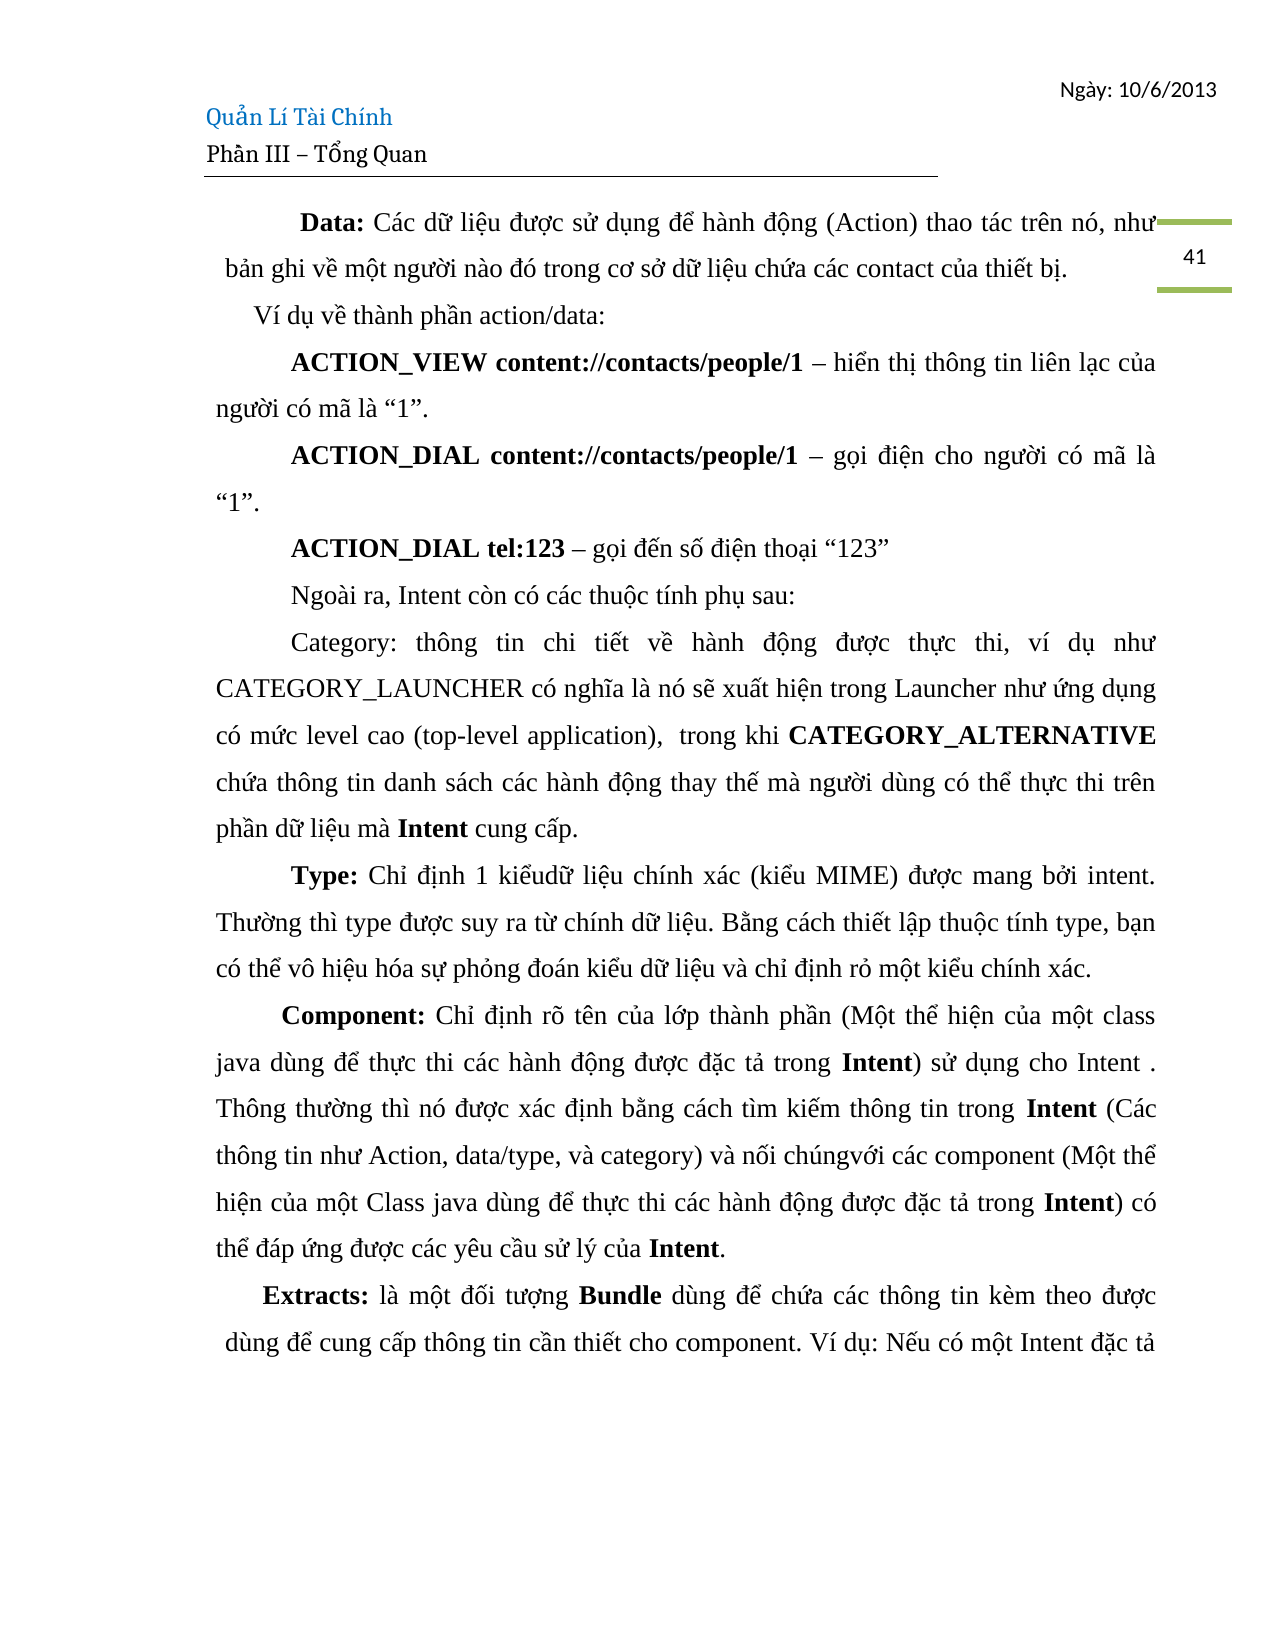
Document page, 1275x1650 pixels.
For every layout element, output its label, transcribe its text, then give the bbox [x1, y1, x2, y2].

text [225, 1279, 1157, 1357]
text ACTION_DIAL content://contacts/people/1 – gọi điện cho người có mã là “1”. [216, 439, 1157, 517]
text Type: Chỉ định 1 kiểudữ liệu chính xác (kiểu MIME) được mang bởi intent. Thường thì type được suy ra từ chính dữ liệu. Bằng cách thiết lập thuộc tính type, bạn có thể vô hiệu hóa sự phỏng đoán kiểu dữ liệu và chỉ định rỏ một kiểu chính xác. [216, 859, 1157, 983]
text Ngoài ra, Intent còn có các thuộc tính phụ sau: [216, 579, 1157, 610]
text Category: thông tin chi tiết về hành động được thực thi, ví dụ như CATEGORY_LAUNCHER có nghĩa là nó sẽ xuất hiện trong Launcher như ứng dụng có mức level cao (top-level application), trong khi CATEGORY_ALTERNATIVE chứa thông tin danh sách các hành động thay thế mà người dùng có thể thực thi trên phần dữ liệu mà Intent cung cấp. [216, 626, 1157, 843]
text Ví dụ về thành phần action/data: [216, 299, 1157, 330]
text ACTION_VIEW content://contacts/people/1 – hiển thị thông tin liên lạc của người có mã là “1”. [216, 346, 1157, 423]
text Component: Chỉ định rõ tên của lớp thành phần (Một thể hiện của một class java dùng để thực thi các hành động được đặc tả trong Intent) sử dụng cho Intent . Thông thường thì nó được xác định bằng cách tìm kiếm thông tin trong Intent (Các thông tin như Action, data/type, và category) và nối chúngvới các component (Một thể hiện của một Class java dùng để thực thi các hành động được đặc tả trong Intent) có thể đáp ứng được các yêu cầu sử lý của Intent. [216, 999, 1157, 1263]
text Data: Các dữ liệu được sử dụng để hành động (Action) thao tác trên nó, như bản ghi về một người nào đó trong cơ sở dữ liệu chứa các contact của thiết bị. [225, 206, 1157, 283]
text ACTION_DIAL tel:123 – gọi đến số điện thoại “123” [216, 532, 1157, 563]
